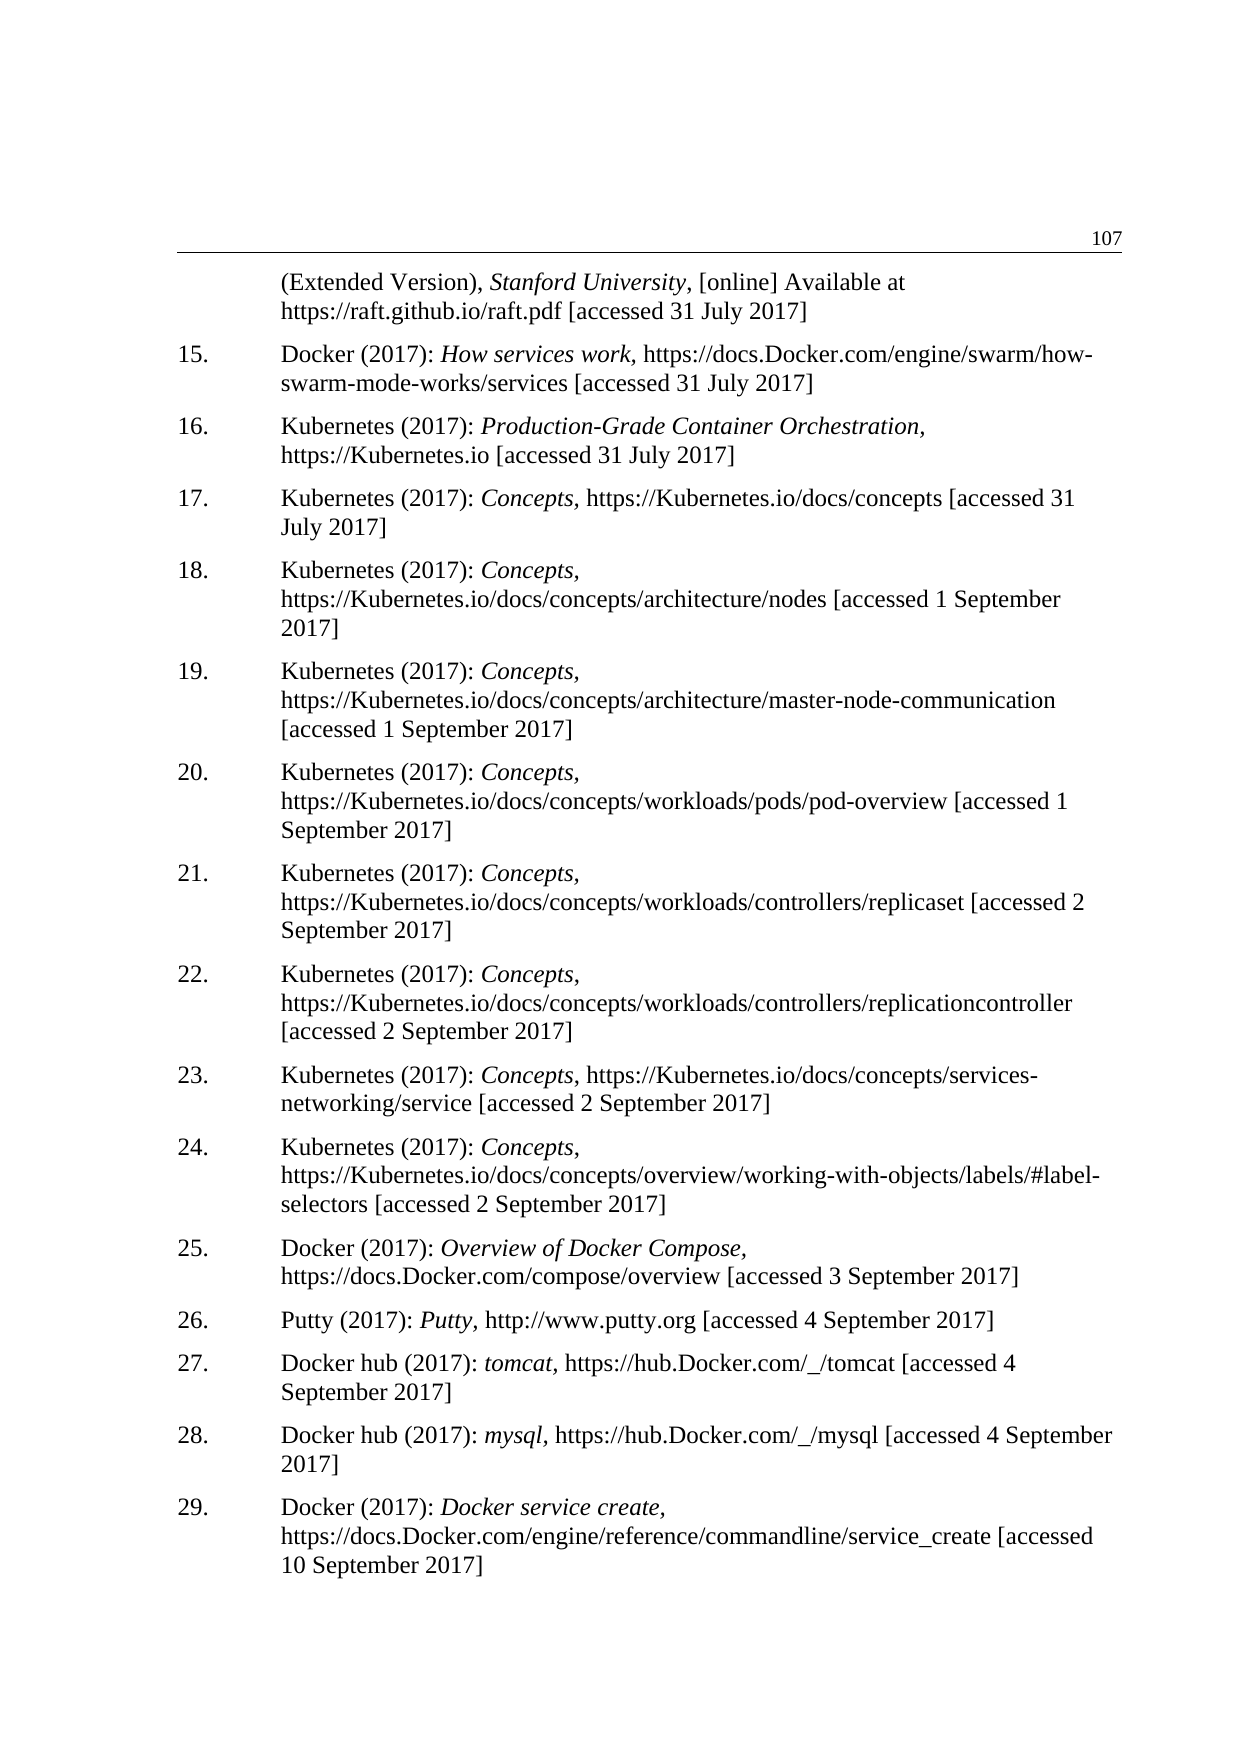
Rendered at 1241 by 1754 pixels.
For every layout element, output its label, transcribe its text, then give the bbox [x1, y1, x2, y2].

list (Extended Version), Stanford University, [online] Available at https://raft.github.io/raft.pdf [accessed 31 July 2017] [251, 267, 1122, 325]
list Kubernetes (2017): Concepts, https://Kubernetes.io/docs/concepts/workloads/controllers/replicaset [accessed 2 September 2017] [177, 858, 1122, 944]
list Kubernetes (2017): Concepts, https://Kubernetes.io/docs/concepts/architecture/nodes [accessed 1 September 2017] [177, 556, 1122, 642]
list Putty (2017): Putty, http://www.putty.org [accessed 4 September 2017] [177, 1305, 1122, 1333]
list Docker hub (2017): tomcat, https://hub.Docker.com/_/tomcat [accessed 4 September 2017] [177, 1348, 1122, 1406]
list Kubernetes (2017): Concepts, https://Kubernetes.io/docs/concepts/overview/working-with-objects/labels/#label-selectors [accessed 2 September 2017] [177, 1132, 1122, 1218]
list Kubernetes (2017): Concepts, https://Kubernetes.io/docs/concepts/services-networking/service [accessed 2 September 2017] [177, 1060, 1122, 1117]
list Kubernetes (2017): Production-Grade Container Orchestration, https://Kubernetes.io [accessed 31 July 2017] [177, 411, 1122, 469]
list Docker (2017): Docker service create, https://docs.Docker.com/engine/reference/commandline/service_create [accessed 10 September 2017] [177, 1492, 1122, 1578]
list Docker hub (2017): mysql, https://hub.Docker.com/_/mysql [accessed 4 September 2017] [177, 1420, 1122, 1478]
list Kubernetes (2017): Concepts, https://Kubernetes.io/docs/concepts/workloads/pods/pod-overview [accessed 1 September 2017] [177, 757, 1122, 843]
list Docker (2017): Overview of Docker Compose, https://docs.Docker.com/compose/overview [accessed 3 September 2017] [177, 1233, 1122, 1290]
list Kubernetes (2017): Concepts, https://Kubernetes.io/docs/concepts/workloads/controllers/replicationcontroller [accessed 2 September 2017] [177, 959, 1122, 1045]
list Docker (2017): How services work, https://docs.Docker.com/engine/swarm/how-swarm-mode-works/services [accessed 31 July 2017] [177, 339, 1122, 397]
list Kubernetes (2017): Concepts, https://Kubernetes.io/docs/concepts/architecture/master-node-communication [accessed 1 September 2017] [177, 656, 1122, 743]
list Kubernetes (2017): Concepts, https://Kubernetes.io/docs/concepts [accessed 31 July 2017] [177, 483, 1122, 541]
